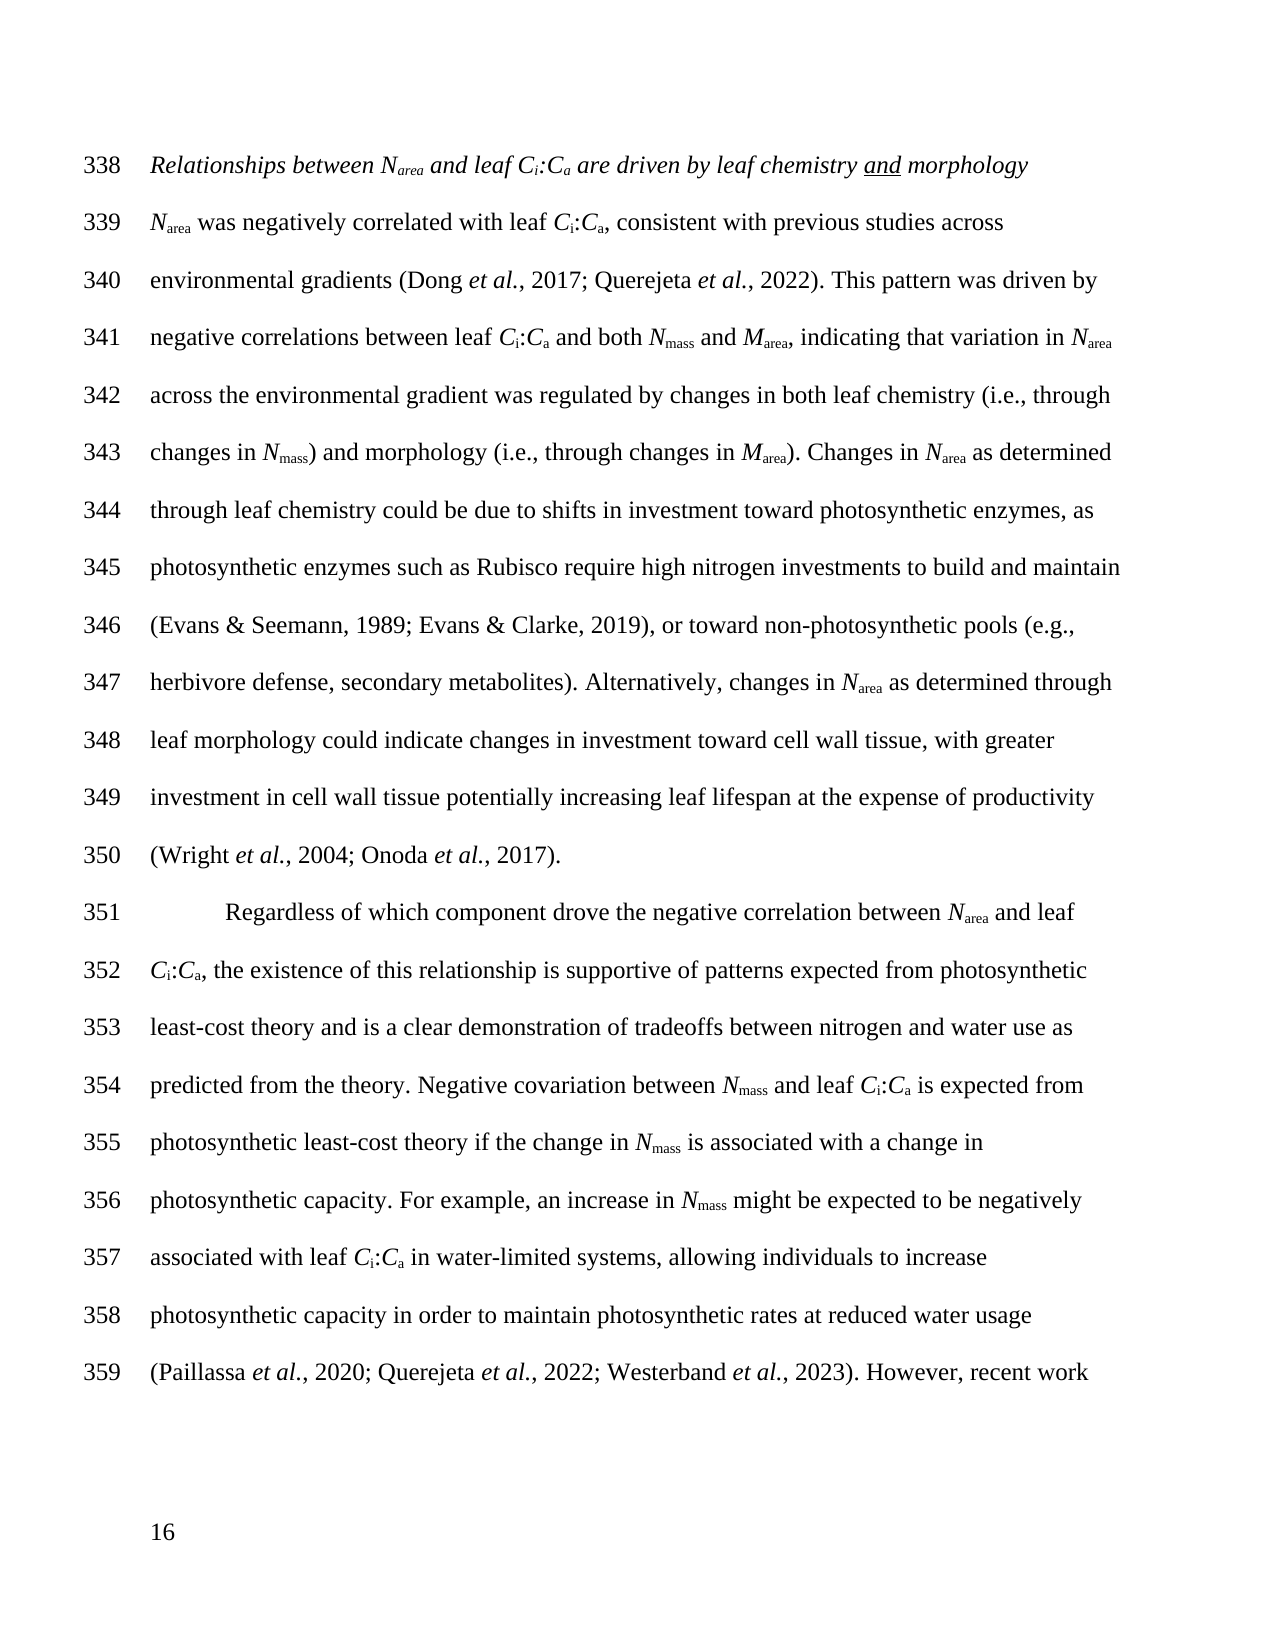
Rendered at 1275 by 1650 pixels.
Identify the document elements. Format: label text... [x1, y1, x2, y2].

text Relationships between Narea and leaf Ci:Ca are driven by leaf chemistry and morphology [150, 150, 1125, 179]
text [150, 897, 1125, 1386]
text Narea was negatively correlated with leaf Ci:Ca, consistent with previous studies across environmental gradients . This pattern was driven by negative correlations between leaf Ci:Ca and both Nmass and Marea, indicating that variation in Narea across the environmental gradient was regulated by changes in both leaf chemistry (i.e., through changes in Nmass) and morphology (i.e., through changes in Marea). Changes in Narea as determined through leaf chemistry could be due to shifts in investment toward photosynthetic enzymes, as photosynthetic enzymes such as Rubisco require high nitrogen investments to build and maintain , or toward non-photosynthetic pools (e.g., herbivore defense, secondary metabolites). Alternatively, changes in Narea as determined through leaf morphology could indicate changes in investment toward cell wall tissue, with greater investment in cell wall tissue potentially increasing leaf lifespan at the expense of productivity . [150, 207, 1125, 869]
